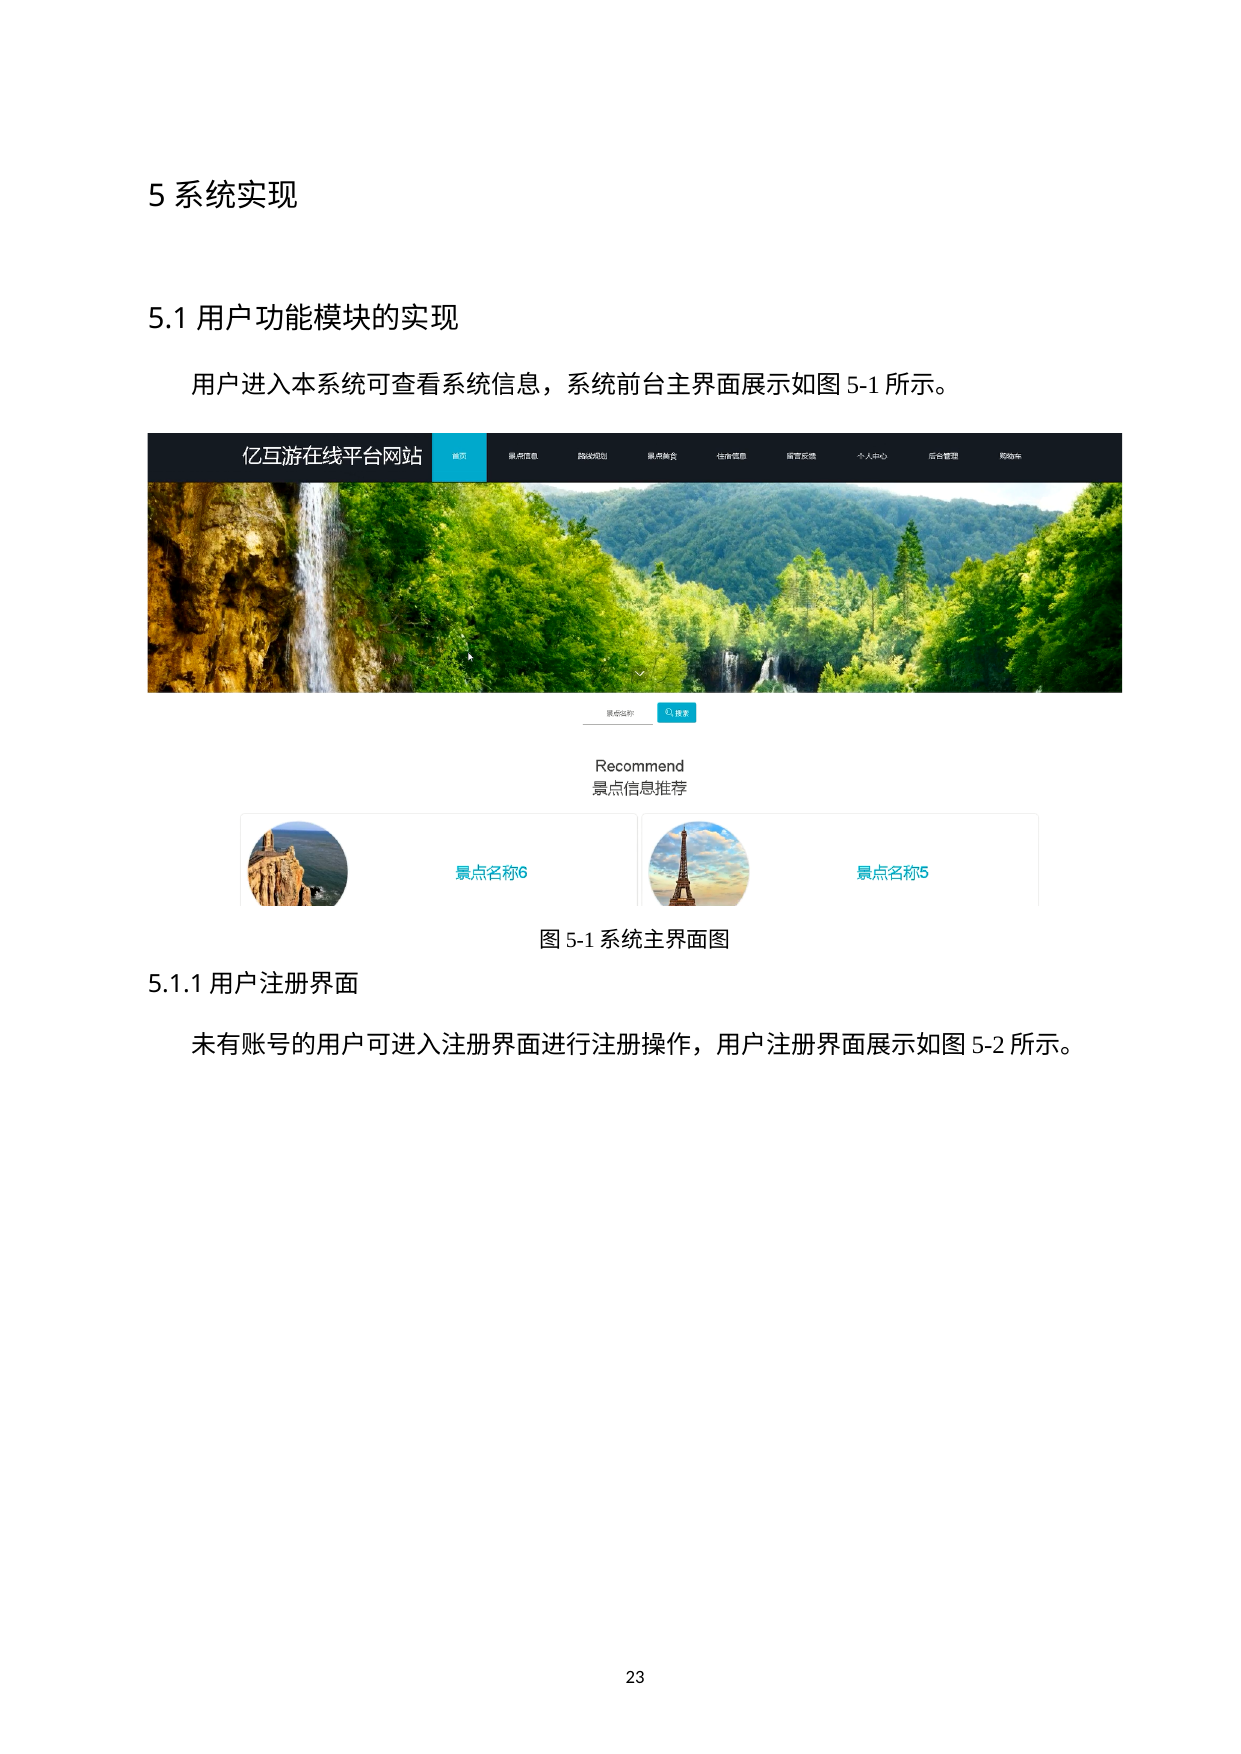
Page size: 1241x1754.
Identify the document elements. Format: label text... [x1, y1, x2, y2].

text 用户进入本系统可查看系统信息，系统前台主界面展示如图5-1所示。 [148, 350, 1122, 415]
text 图5-1系统主界面图 [148, 921, 1122, 954]
subtitle 5.1.1用户注册界面 [148, 963, 1122, 999]
subtitle 5 系统实现 [148, 161, 1122, 226]
text 未有账号的用户可进入注册界面进行注册操作，用户注册界面展示如图5-2所示。 [148, 1010, 1122, 1075]
subtitle 5.1 用户功能模块的实现 [148, 295, 1122, 337]
picture [147, 433, 1123, 906]
